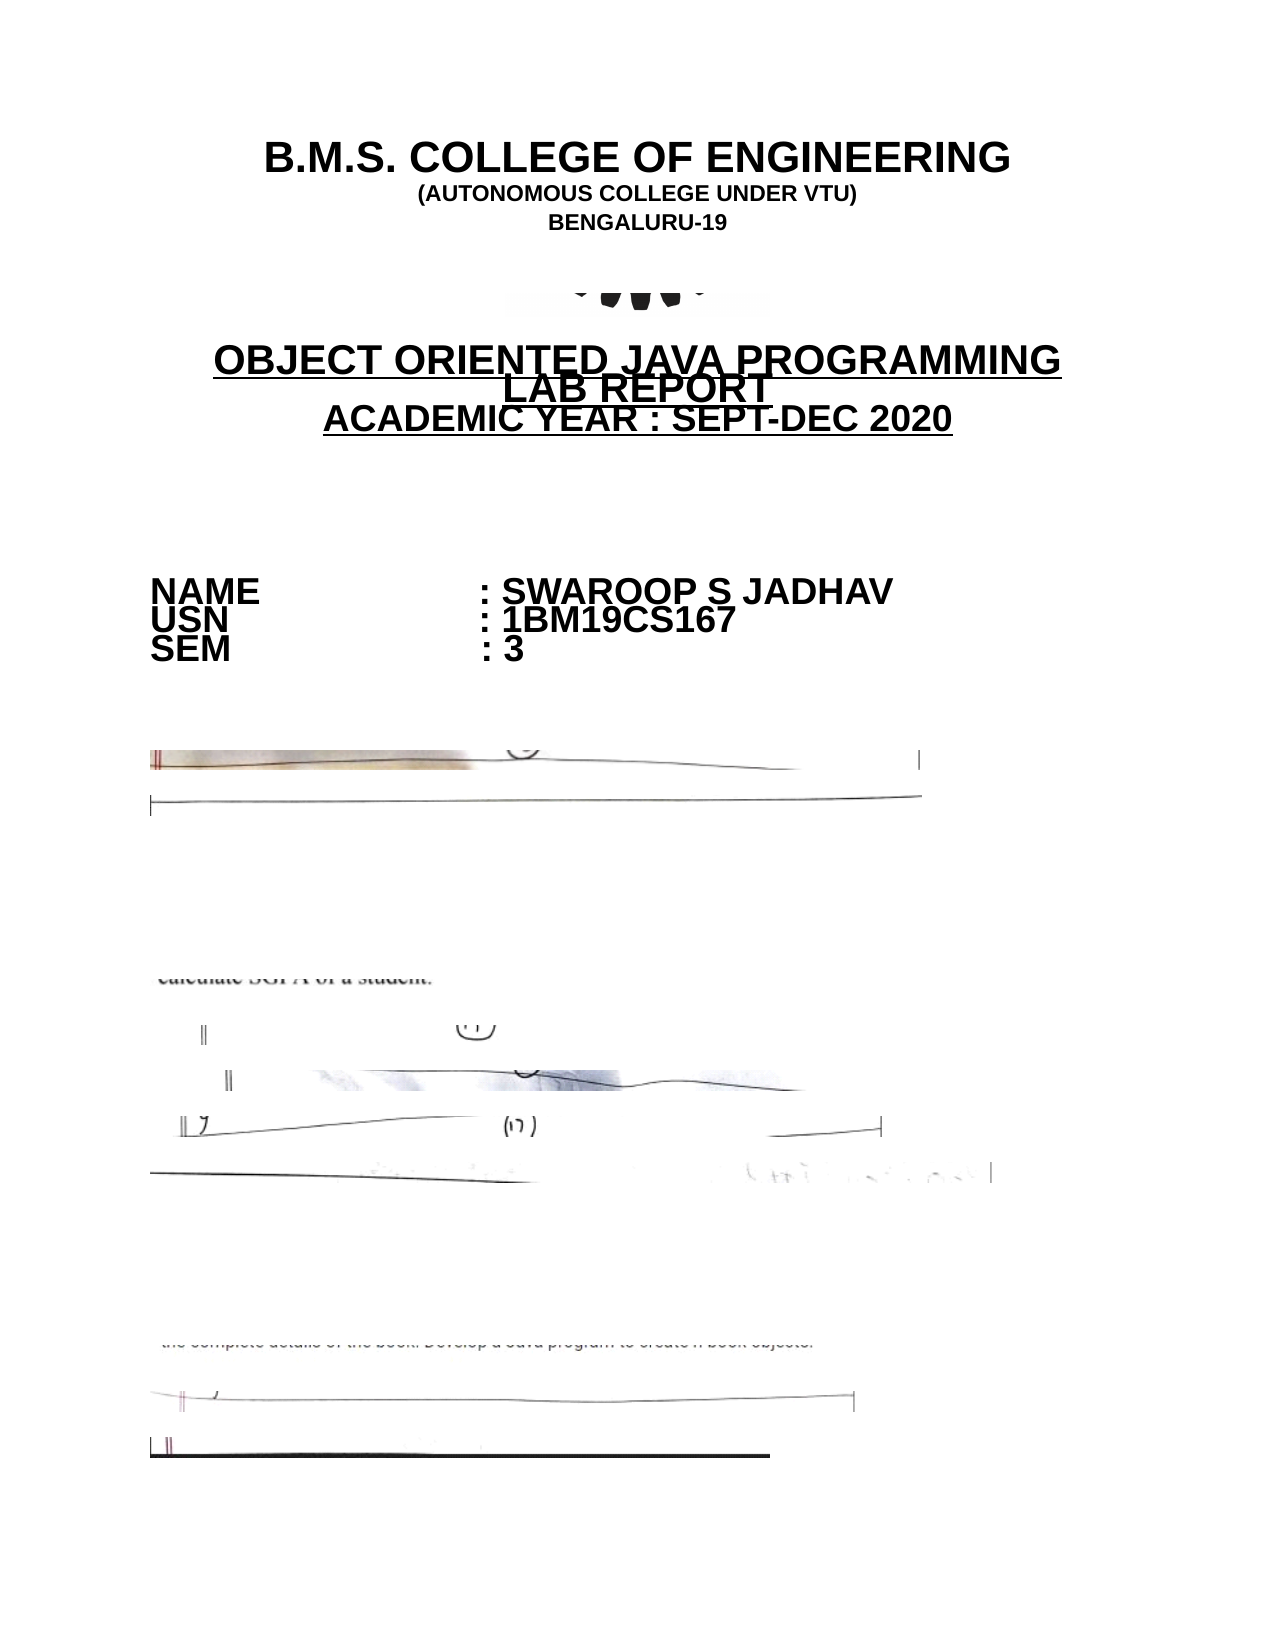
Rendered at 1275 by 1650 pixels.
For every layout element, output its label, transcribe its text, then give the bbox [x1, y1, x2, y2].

text B.M.S. COLLEGE OF ENGINEERING [150, 150, 1125, 179]
text BENGALURU-19 [150, 207, 1125, 236]
text ACADEMIC YEAR : SEPT-DEC 2020 [150, 409, 1125, 437]
text SEM : 3 [150, 639, 1125, 667]
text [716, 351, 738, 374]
text LAB REPORT [150, 380, 1125, 409]
text OBJECT ORIENTED JAVA PROGRAMMING [150, 351, 538, 380]
text (AUTONOMOUS COLLEGE UNDER VTU) [150, 179, 1125, 207]
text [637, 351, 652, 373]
text USN : 1BM19CS167 [150, 610, 1125, 639]
text OBJECT ORIENTED JAVA PROGRAMMING [560, 351, 634, 377]
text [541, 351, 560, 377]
text NAME : SWAROOP S JADHAV [150, 581, 1125, 610]
text OBJECT ORIENTED JAVA PROGRAMMING [763, 351, 1125, 380]
